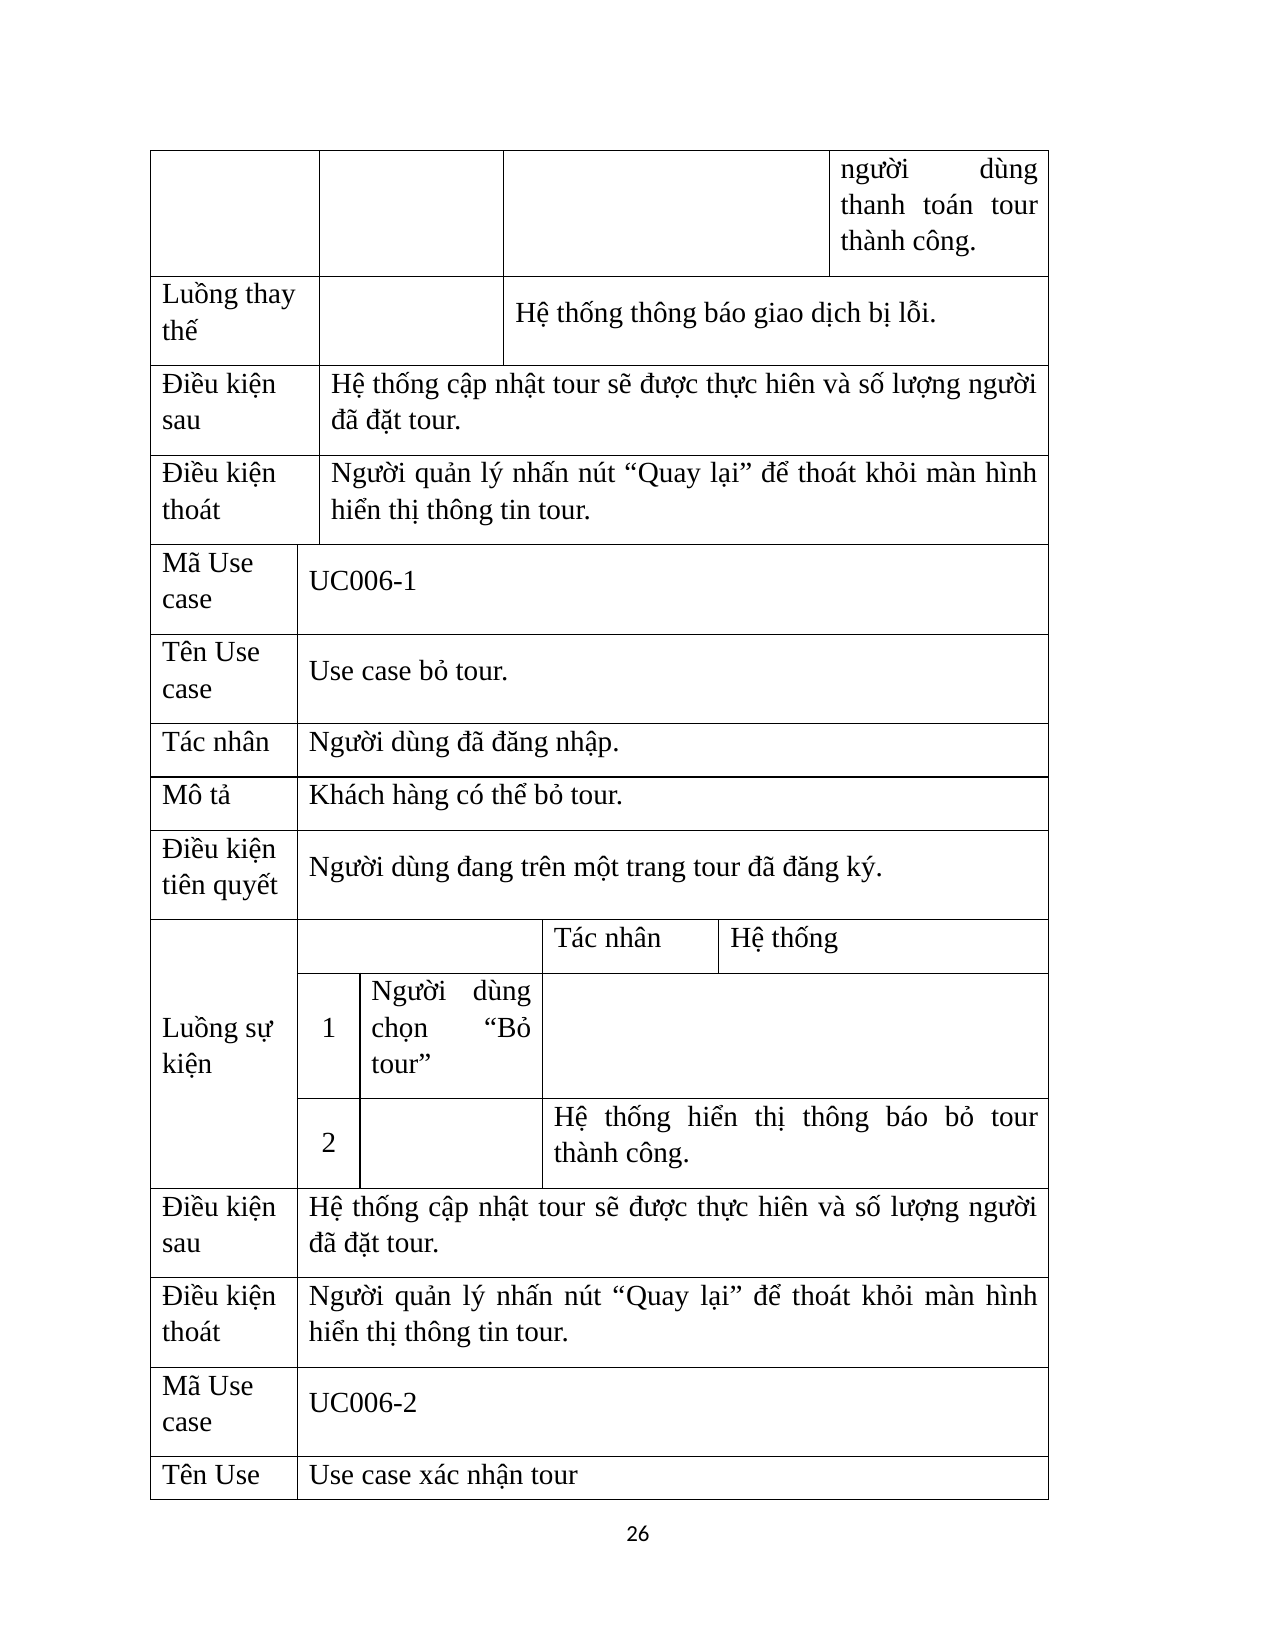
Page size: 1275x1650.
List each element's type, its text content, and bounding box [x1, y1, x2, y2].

table_cell [504, 151, 829, 276]
table_cell Hệ thống [719, 920, 1048, 972]
table_cell UC006-1 [298, 545, 1048, 633]
table_cell Hệ thống cập nhật tour sẽ được thực hiên và số lượng người đã đặt tour. [298, 1189, 1048, 1277]
table_cell Điều kiện tiên quyết [151, 831, 297, 919]
table_cell Người dùng chọn “Bỏ tour” [361, 974, 542, 1098]
table_cell Tên Use case [151, 1457, 297, 1499]
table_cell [830, 151, 1048, 276]
table_cell Điều kiện sau [151, 366, 319, 454]
table_cell Mô tả [151, 778, 297, 830]
table_cell Khách hàng có thể bỏ tour. [298, 778, 1048, 830]
table_cell Use case bỏ tour. [298, 635, 1048, 723]
table_cell [298, 920, 542, 972]
table_cell 2 [298, 1099, 359, 1188]
table_cell Hệ thống cập nhật tour sẽ được thực hiên và số lượng người đã đặt tour. [320, 366, 1048, 454]
table_cell Điều kiện thoát [151, 456, 319, 544]
table_cell Điều kiện sau [151, 1189, 297, 1277]
table_cell Người dùng đã đăng nhập. [298, 724, 1048, 776]
table_cell Mã Use case [151, 1368, 297, 1456]
table_cell Người quản lý nhấn nút “Quay lại” để thoát khỏi màn hình hiển thị thông tin tour. [298, 1278, 1048, 1367]
table_cell UC006-2 [298, 1368, 1048, 1456]
table_cell [543, 974, 1048, 1098]
table_cell [320, 277, 503, 365]
table_cell Tác nhân [543, 920, 718, 972]
table_cell Người dùng đang trên một trang tour đã đăng ký. [298, 831, 1048, 919]
table_cell Luồng thay thế [151, 277, 319, 365]
table_cell Người quản lý nhấn nút “Quay lại” để thoát khỏi màn hình hiển thị thông tin tour. [320, 456, 1048, 544]
table_cell [361, 1099, 542, 1188]
table_cell Tác nhân [151, 724, 297, 776]
table_cell Mã Use case [151, 545, 297, 633]
table_cell 8 [320, 151, 503, 276]
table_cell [298, 1457, 1048, 1499]
table_cell Luồng sự kiện [151, 920, 297, 1188]
table_cell Điều kiện thoát [151, 1278, 297, 1367]
table_cell Tên Use case [151, 635, 297, 723]
table_cell 1 [298, 974, 359, 1098]
table_cell Hệ thống thông báo giao dịch bị lỗi. [504, 277, 1048, 365]
table_cell Hệ thống hiển thị thông báo bỏ tour thành công. [543, 1099, 1048, 1188]
